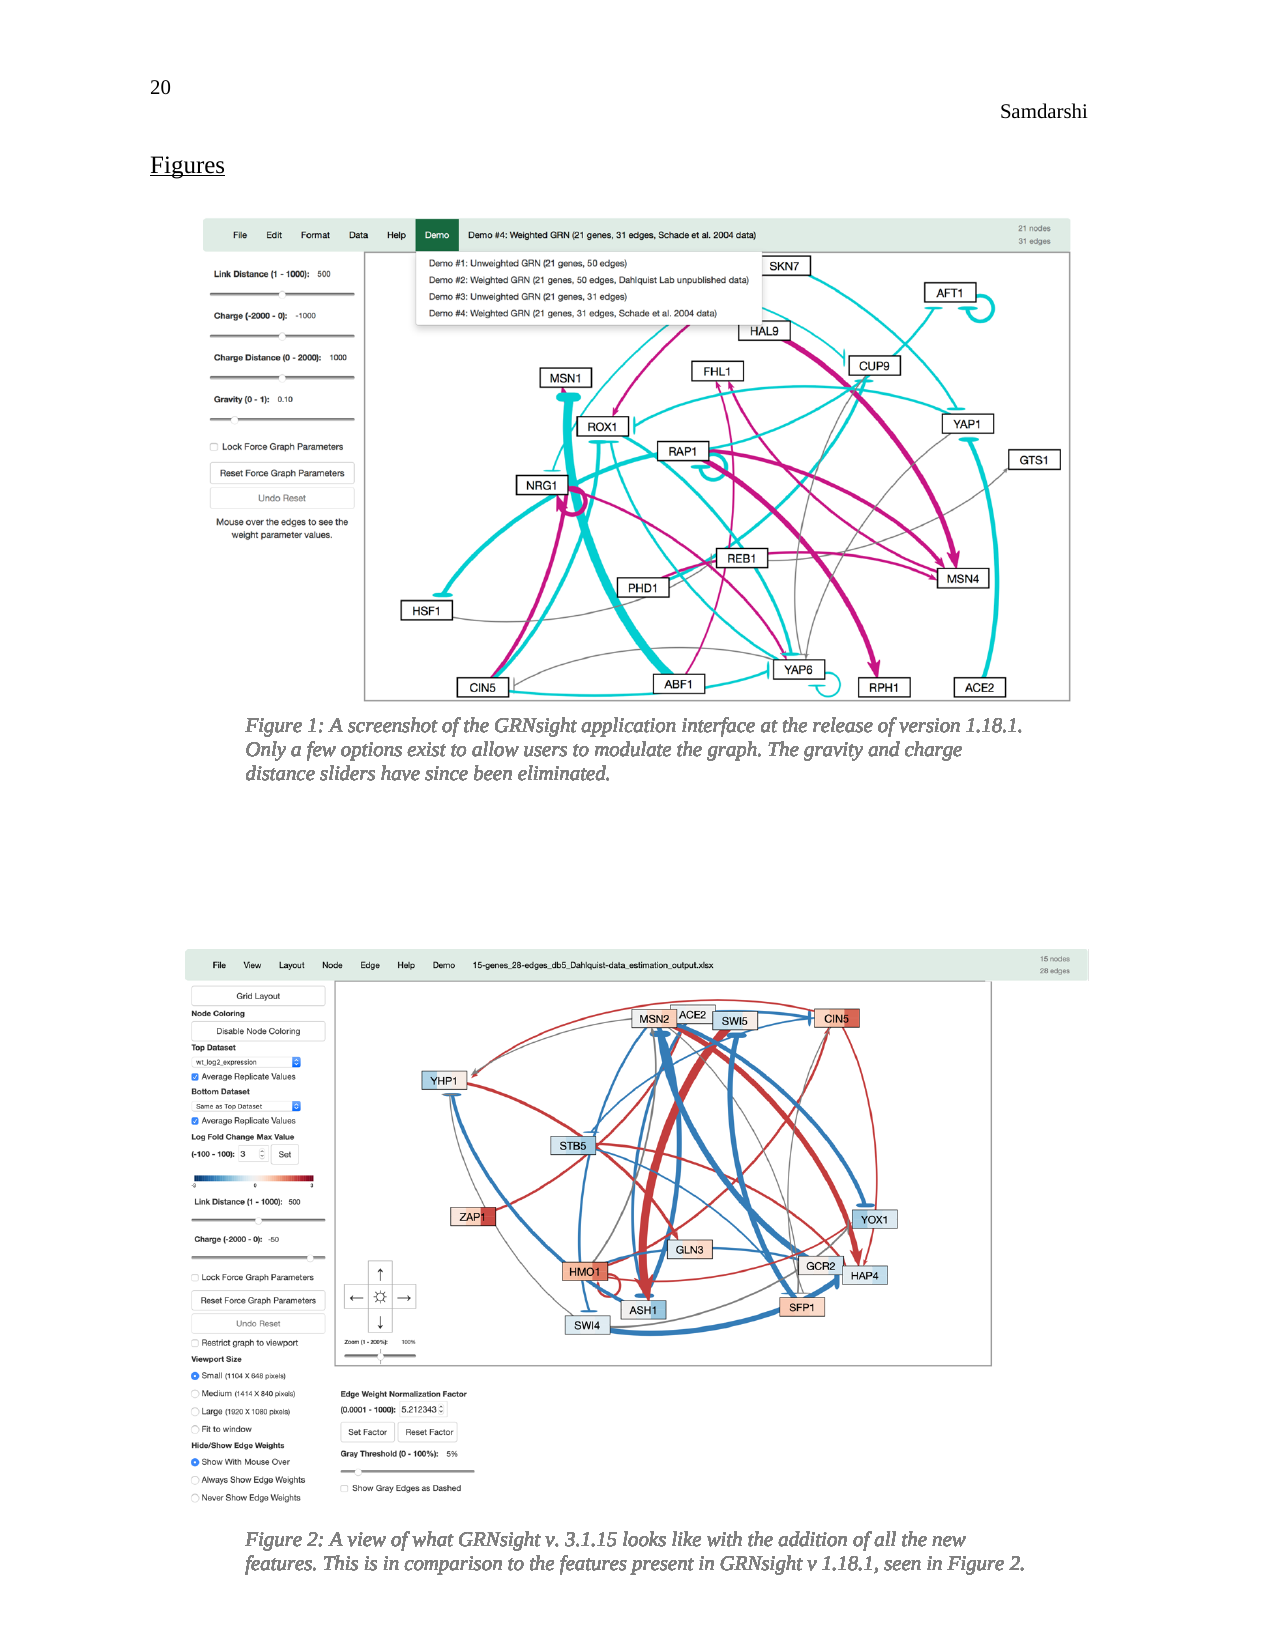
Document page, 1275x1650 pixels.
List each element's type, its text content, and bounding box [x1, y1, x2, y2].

text Figures [150, 150, 1125, 179]
picture [203, 217, 1071, 702]
picture [185, 949, 1089, 1509]
